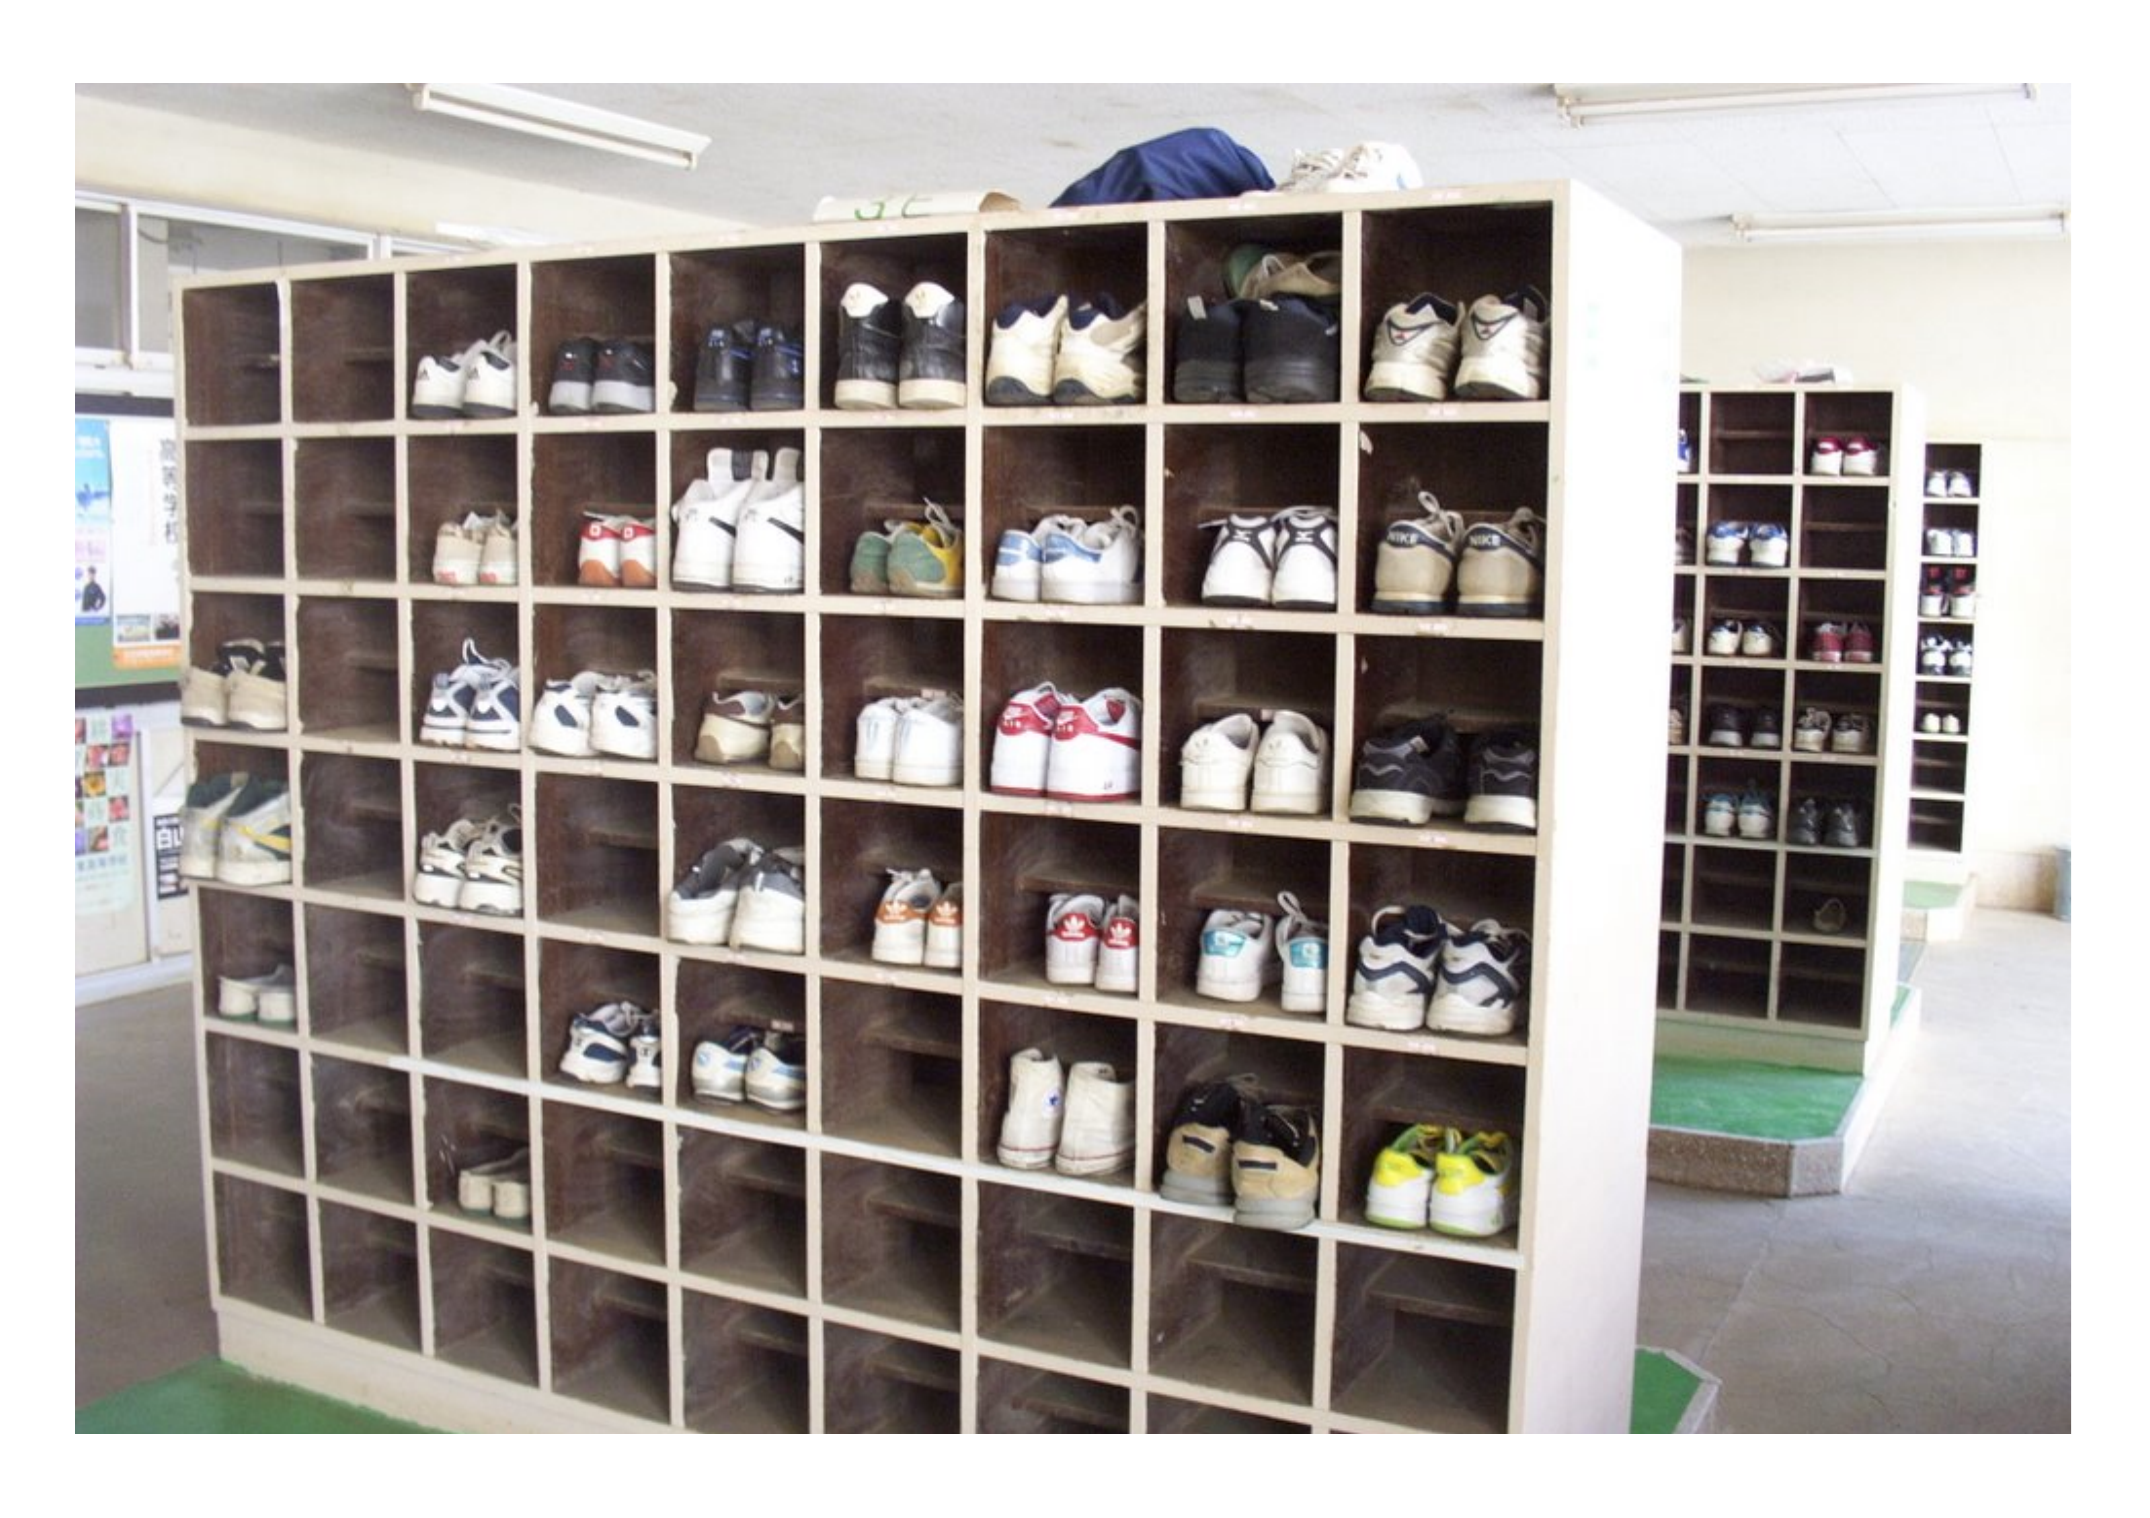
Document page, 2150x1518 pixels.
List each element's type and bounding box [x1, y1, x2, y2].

picture [75, 83, 2072, 1434]
